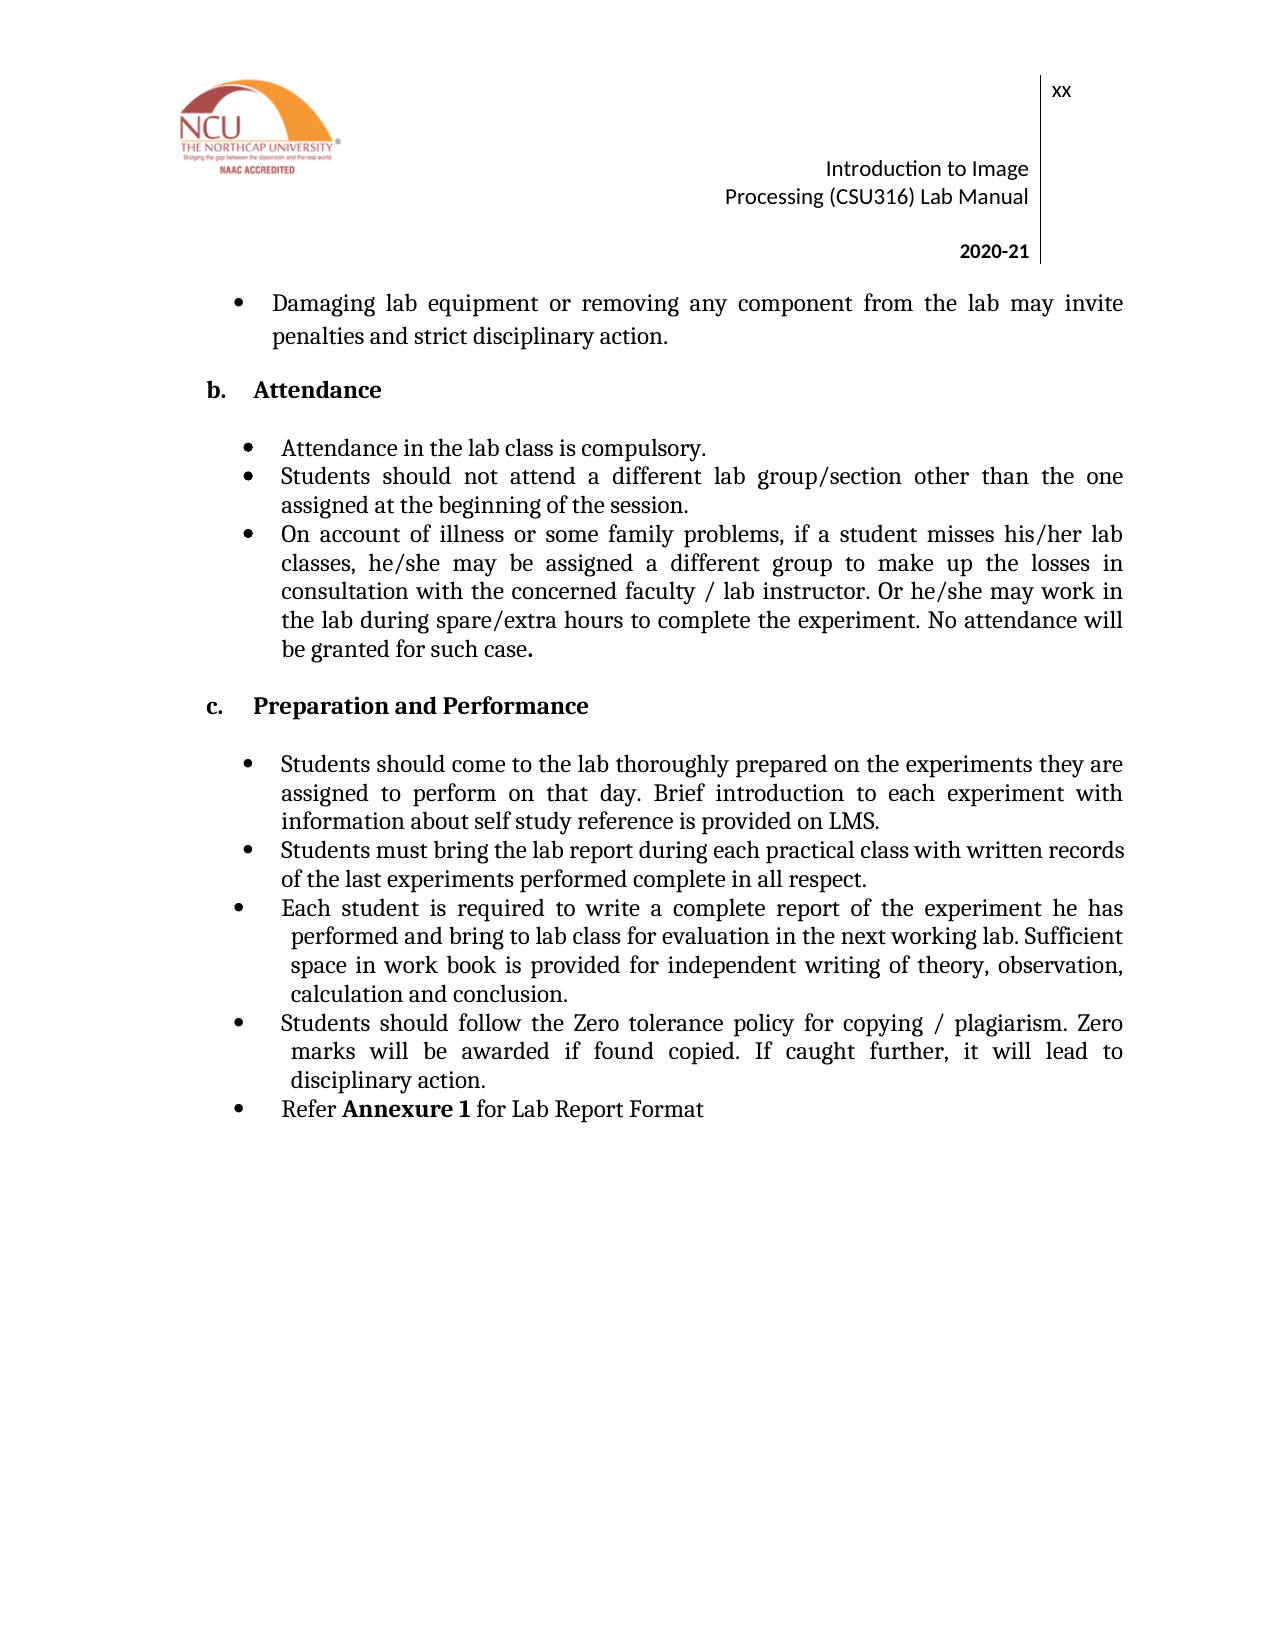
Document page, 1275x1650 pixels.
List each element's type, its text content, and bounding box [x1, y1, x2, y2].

list Students must bring the lab report during each practical class with written records of the last experiments performed complete in all respect. [244, 836, 1125, 893]
list Refer Annexure 1 for Lab Report Format [234, 1095, 1125, 1123]
list Each student is required to write a complete report of the experiment he has performed and bring to lab class for evaluation in the next working lab. Sufficient space in work book is provided for independent writing of theory, observation, calculation and conclusion. [234, 893, 1125, 1008]
list Attendance [206, 376, 1125, 405]
list Students should come to the lab thoroughly prepared on the experiments they are assigned to perform on that day. Brief introduction to each experiment with information about self study reference is provided on LMS. [244, 750, 1125, 836]
picture [177, 75, 342, 177]
list On account of illness or some family problems, if a student misses his/her lab classes, he/she may be assigned a different group to make up the losses in consultation with the concerned faculty / lab instructor. Or he/she may work in the lab during spare/extra hours to complete the experiment. No attendance will be granted for such case. [244, 520, 1125, 663]
list Students should not attend a different lab group/section other than the one assigned at the beginning of the session. [244, 462, 1125, 520]
list Damaging lab equipment or removing any component from the lab may invite penalties and strict disciplinary action. [234, 289, 1125, 351]
list Students should follow the Zero tolerance policy for copying / plagiarism. Zero marks will be awarded if found copied. If caught further, it will lead to disciplinary action. [234, 1008, 1125, 1095]
list Preparation and Performance [206, 692, 1125, 721]
list Attendance in the lab class is compulsory. [244, 433, 1125, 462]
